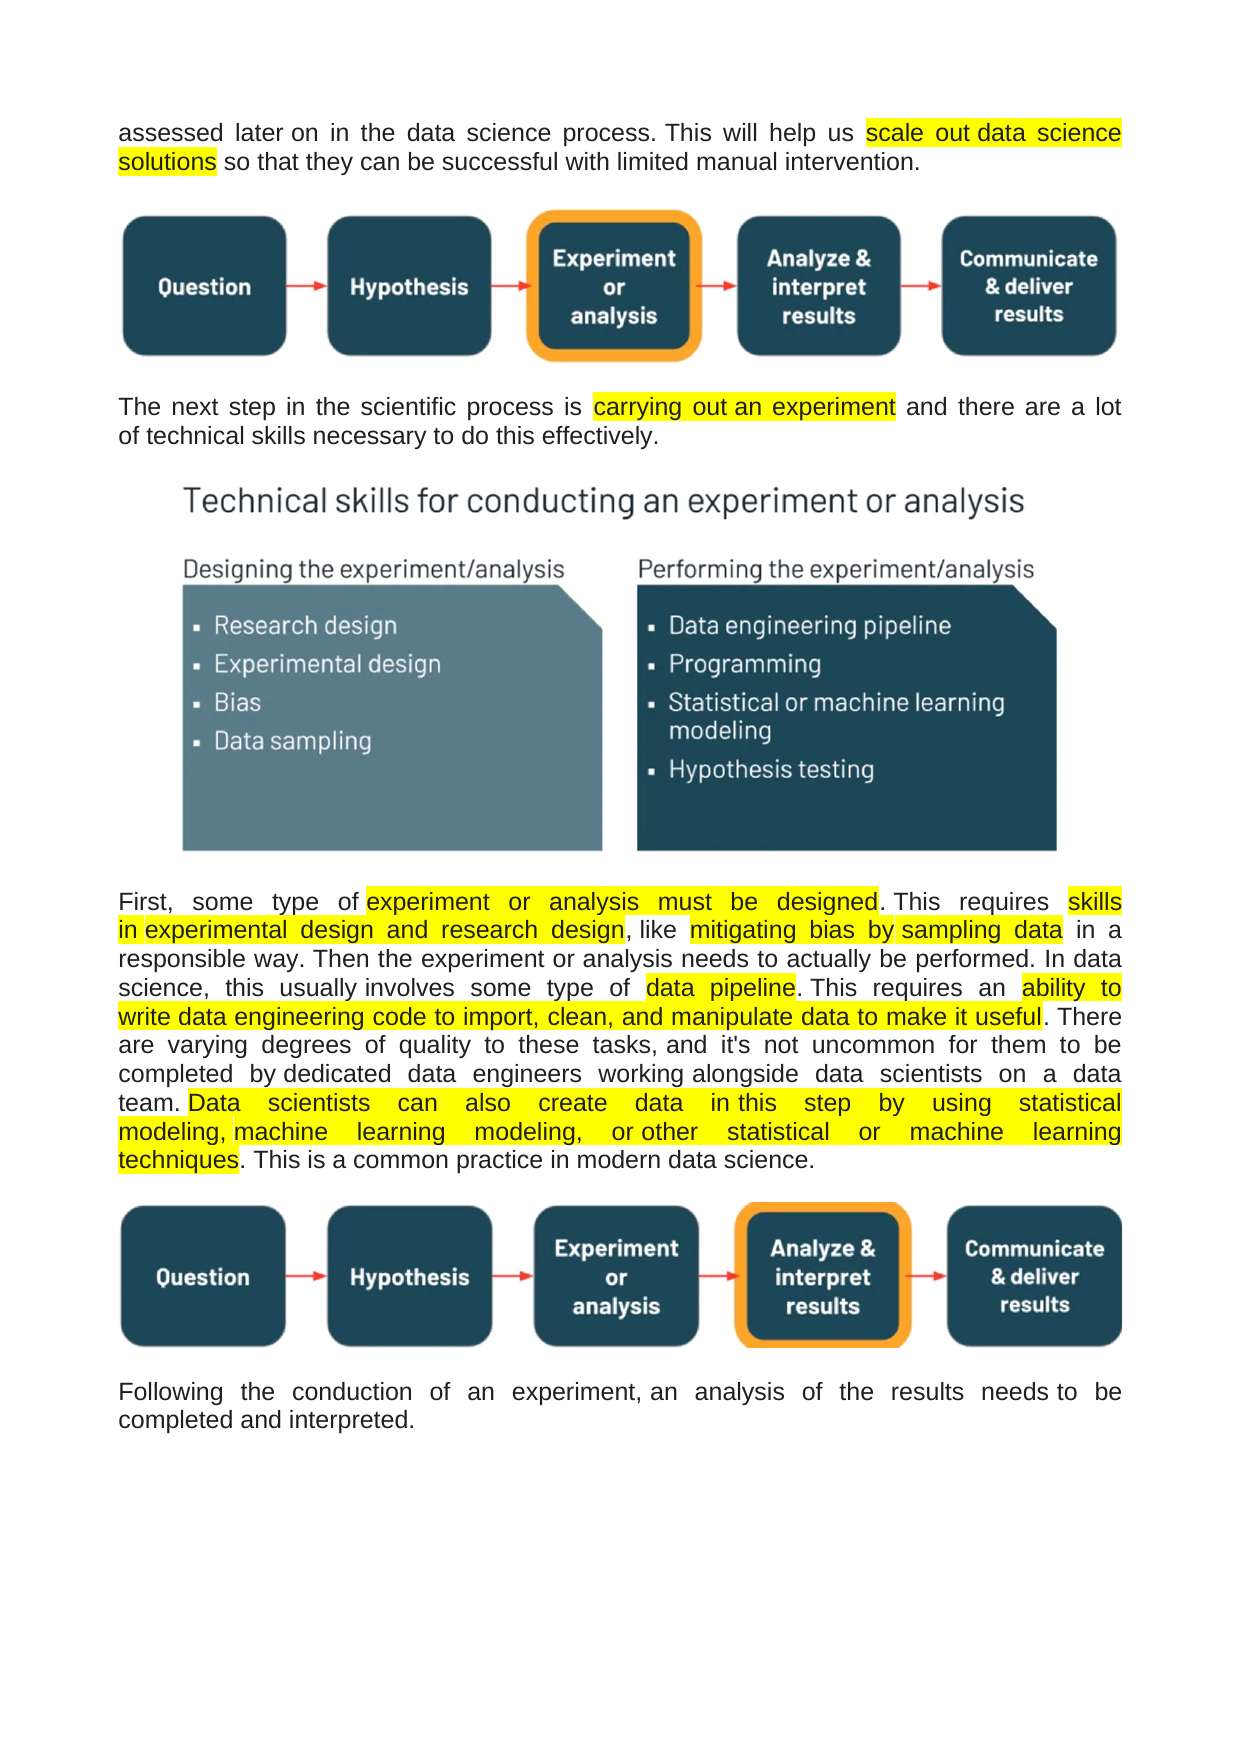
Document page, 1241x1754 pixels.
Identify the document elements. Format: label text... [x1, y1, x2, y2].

text First, some type of experiment or analysis must be designed. This requires skills in experimental design and research design, like mitigating bias by sampling data in a responsible way. Then the experiment or analysis needs to actually be performed. In data science, this usually involves some type of data pipeline. This requires an ability to write data engineering code to import, clean, and manipulate data to make it useful. There are varying degrees of quality to these tasks, and it's not uncommon for them to be completed by dedicated data engineers working alongside data scientists on a data team. Data scientists can also create data in this step by using statistical modeling, machine learning modeling, or other statistical or machine learning techniques. This is a common practice in modern data science. [118, 1001, 1122, 1116]
text First, some type of experiment or analysis must be designed. This requires skills in experimental design and research design, like mitigating bias by sampling data in a responsible way. Then the experiment or analysis needs to actually be performed. In data science, this usually involves some type of data pipeline. This requires an ability to write data engineering code to import, clean, and manipulate data to make it useful. There are varying degrees of quality to these tasks, and it's not uncommon for them to be completed by dedicated data engineers working alongside data scientists on a data team. Data scientists can also create data in this step by using statistical modeling, machine learning modeling, or other statistical or machine learning techniques. This is a common practice in modern data science. [118, 886, 1122, 1001]
text Following the conduction of an experiment, an analysis of the results needs to be completed and interpreted. [118, 1377, 1122, 1434]
picture [173, 478, 1068, 858]
text The next step in the scientific process is carrying out an experiment and there are a lot of technical skills necessary to do this effectively. [118, 392, 1122, 449]
picture [118, 1202, 1123, 1348]
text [118, 118, 1122, 176]
picture [118, 204, 1123, 364]
